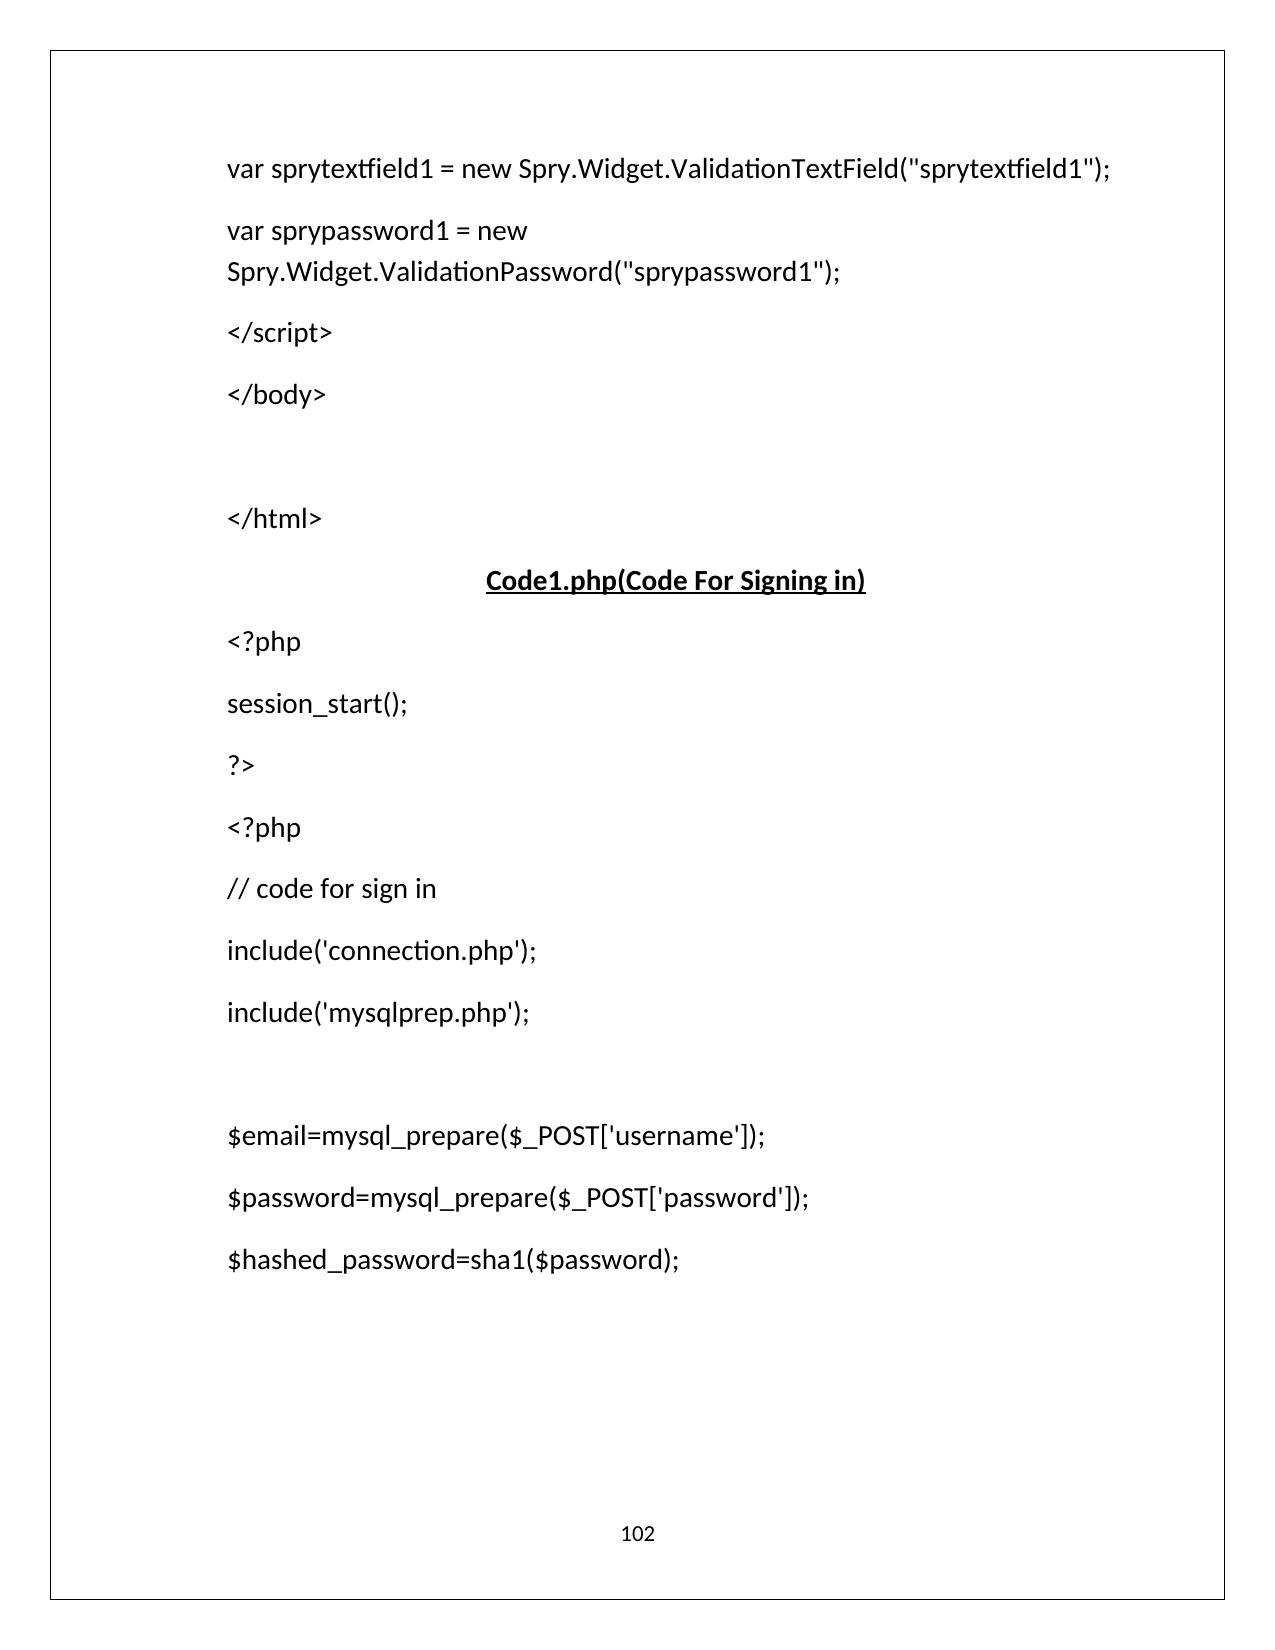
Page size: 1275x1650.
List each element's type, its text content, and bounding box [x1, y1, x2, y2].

text <?php [227, 623, 1125, 659]
text $password=mysql_prepare($_POST['password']); [227, 1179, 1125, 1215]
text <?php [227, 809, 1125, 844]
text var sprytextfield1 = new Spry.Widget.ValidationTextField("sprytextfield1"); [227, 150, 1125, 186]
text </body> [227, 376, 1125, 412]
text </script> [227, 314, 1125, 350]
text var sprypassword1 = new Spry.Widget.ValidationPassword("sprypassword1"); [227, 212, 1125, 288]
text // code for sign in [227, 870, 1125, 906]
text include('mysqlprep.php'); [227, 994, 1125, 1029]
text session_start(); [227, 685, 1125, 721]
text </html> [227, 500, 1125, 535]
text include('connection.php'); [227, 932, 1125, 968]
text ?> [227, 747, 1125, 782]
text $email=mysql_prepare($_POST['username']); [227, 1117, 1125, 1153]
text Code1.php(Code For Signing in) [227, 562, 1125, 597]
text $hashed_password=sha1($password); [227, 1241, 1125, 1277]
